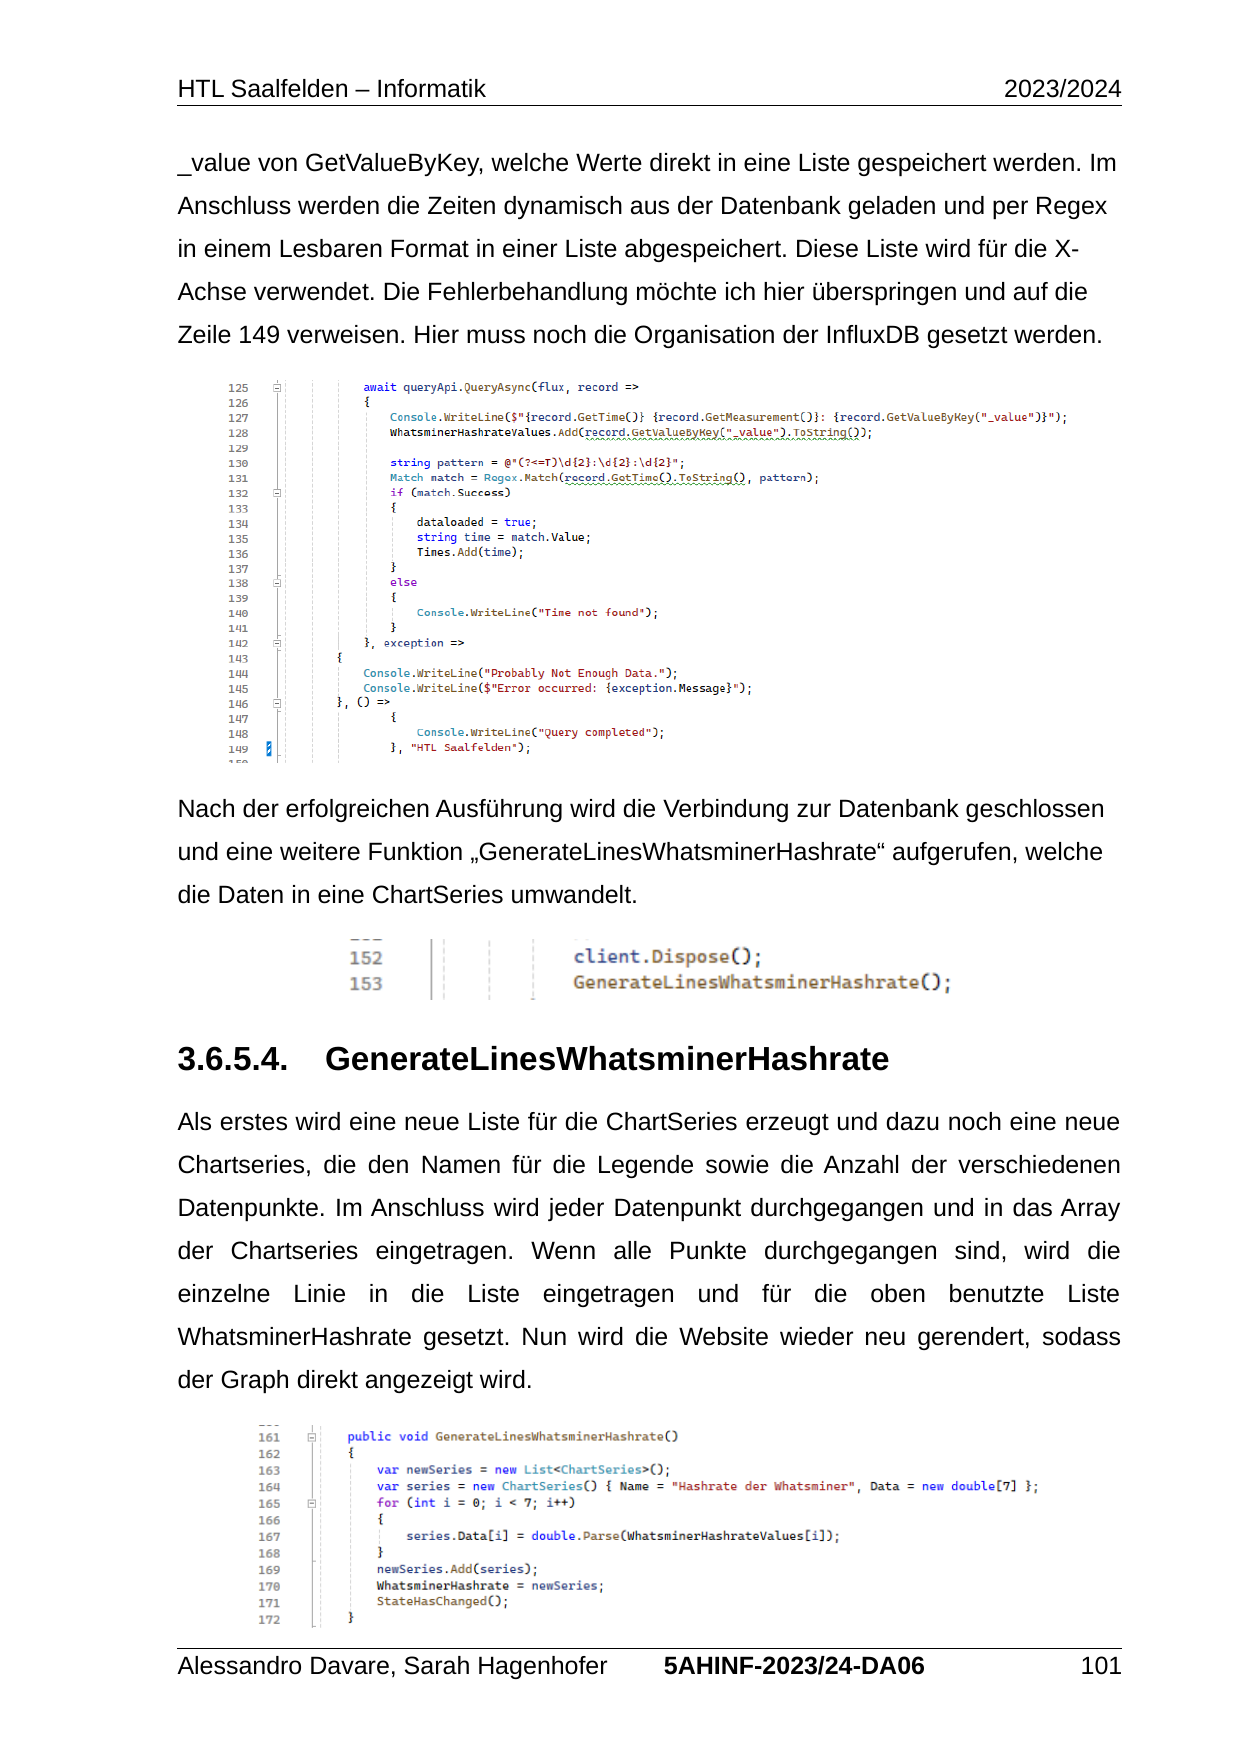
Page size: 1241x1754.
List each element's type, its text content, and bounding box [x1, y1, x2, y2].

text Nach der erfolgreichen Ausführung wird die Verbindung zur Datenbank geschlossen und eine weitere Funktion „GenerateLinesWhatsminerHashrate“ aufgerufen, welche die Daten in eine ChartSeries umwandelt. [177, 794, 1122, 909]
picture [337, 939, 963, 1000]
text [177, 148, 1122, 349]
picture [226, 380, 1074, 763]
text Als erstes wird eine neue Liste für die ChartSeries erzeugt und dazu noch eine neue Chartseries, die den Namen für die Legende sowie die Anzahl der verschiedenen Datenpunkte. Im Anschluss wird jeder Datenpunkt durchgegangen und in das Array der Chartseries eingetragen. Wenn alle Punkte durchgegangen sind, wird die einzelne Linie in die Liste eingetragen und für die oben benutzte Liste WhatsminerHashrate gesetzt. Nun wird die Website wieder neu gerendert, sodass der Graph direkt angezeigt wird. [177, 1107, 1122, 1394]
subtitle GenerateLinesWhatsminerHashrate [177, 1038, 1122, 1077]
picture [253, 1425, 1046, 1628]
